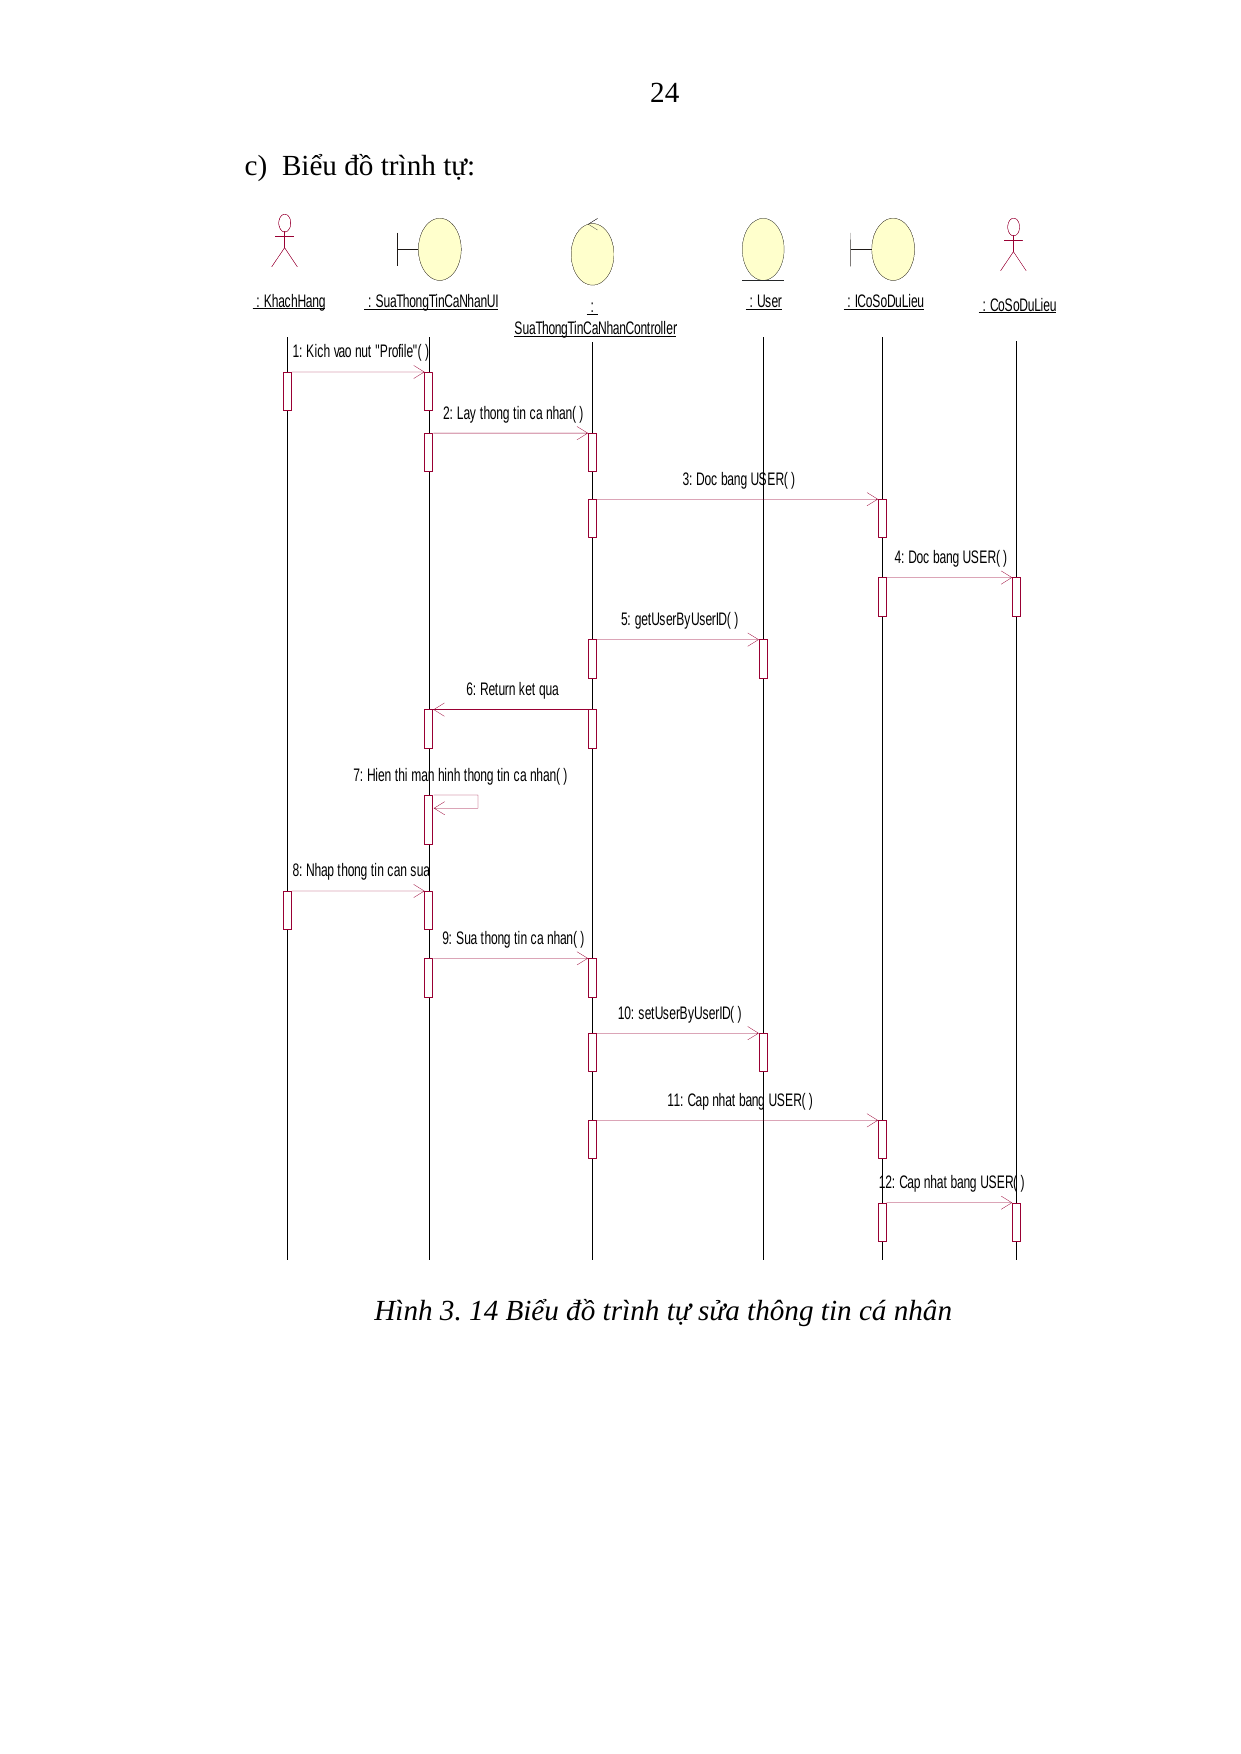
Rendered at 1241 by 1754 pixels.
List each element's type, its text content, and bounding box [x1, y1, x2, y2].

text Hình 3. 14 Biểu đồ trình tự sửa thông tin cá nhân [207, 215, 1122, 1327]
list Biểu đồ trình tự: [244, 148, 1122, 181]
